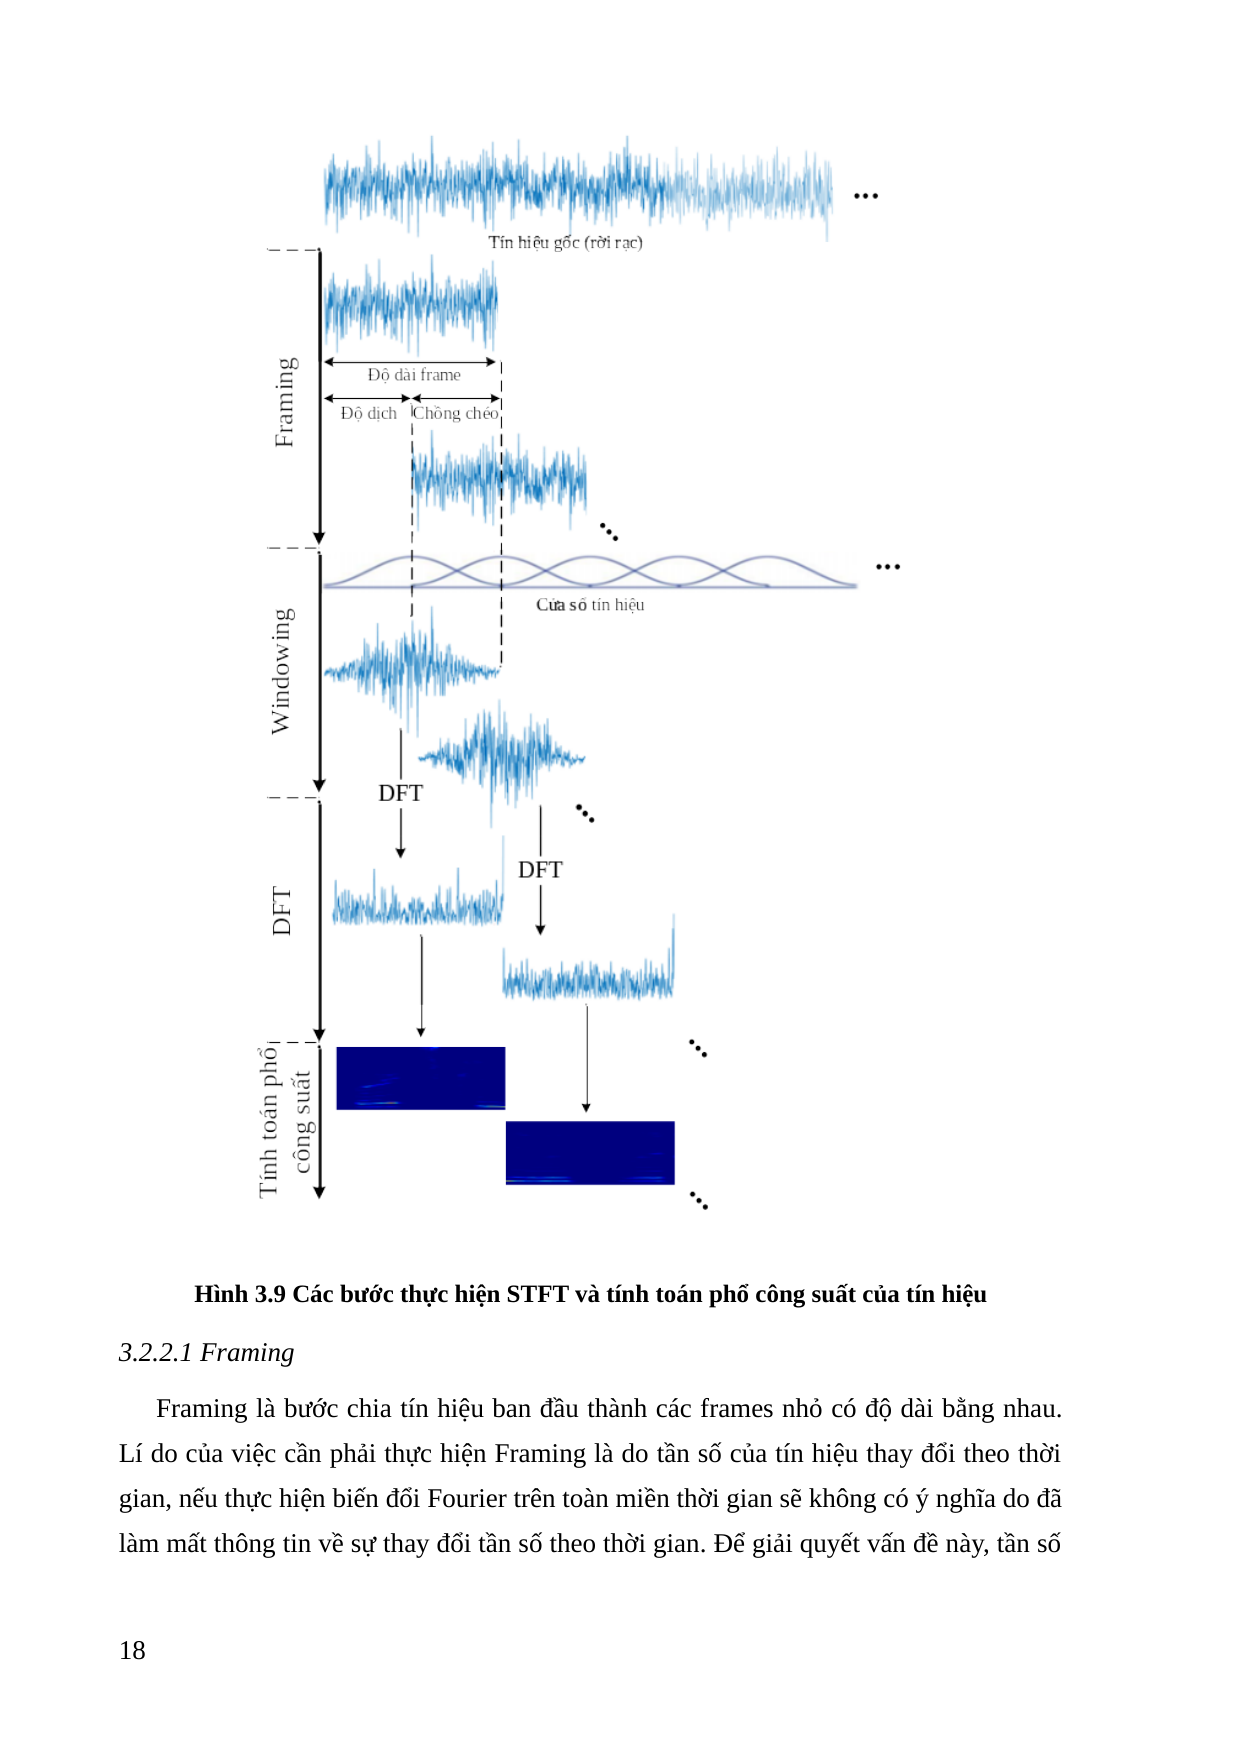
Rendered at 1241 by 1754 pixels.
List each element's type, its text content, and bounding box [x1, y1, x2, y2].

subtitle Framing [118, 1333, 1063, 1371]
